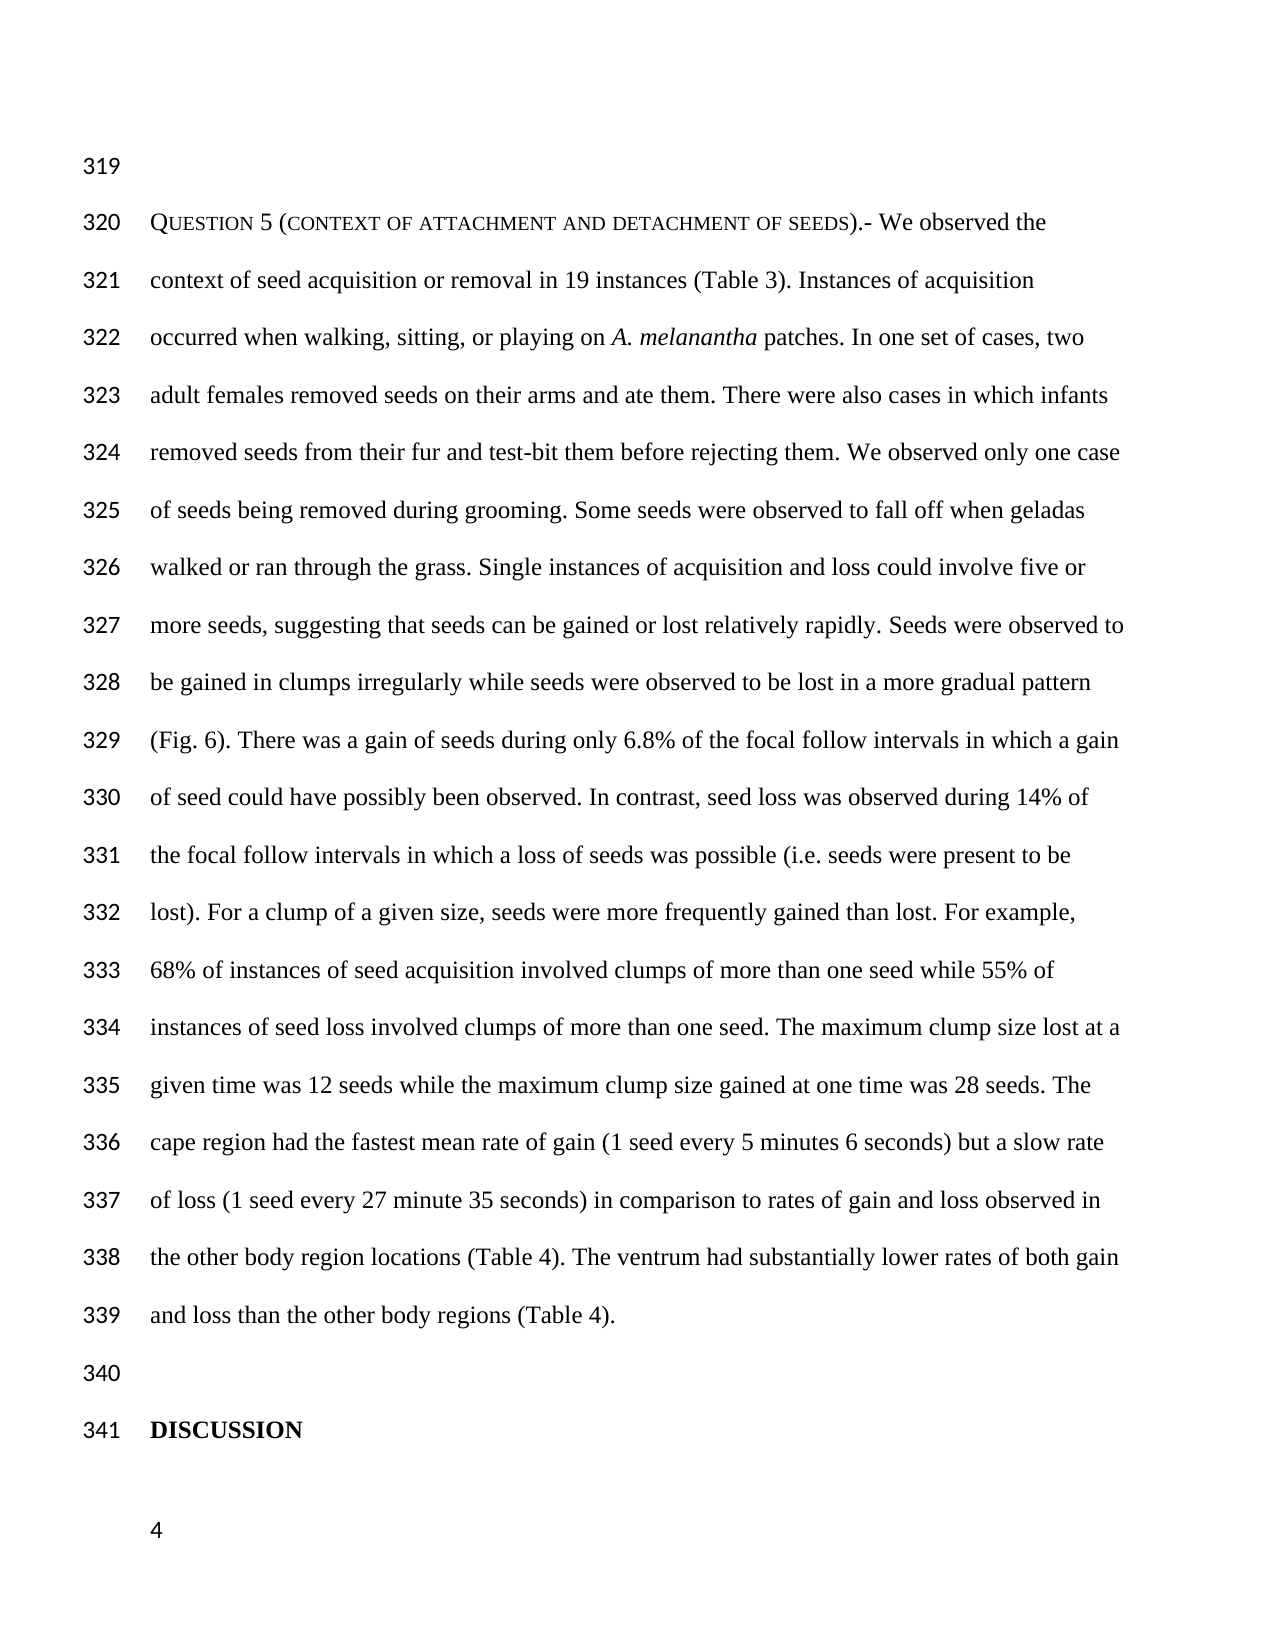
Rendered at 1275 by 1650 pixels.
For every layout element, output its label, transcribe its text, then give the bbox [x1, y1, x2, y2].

text DISCUSSION [150, 1415, 1125, 1444]
text Question 5 (context of attachment and detachment of seeds).- We observed the context of seed acquisition or removal in 19 instances (Table 3). Instances of acquisition occurred when walking, sitting, or playing on A. melanantha patches. In one set of cases, two adult females removed seeds on their arms and ate them. There were also cases in which infants removed seeds from their fur and test-bit them before rejecting them. We observed only one case of seeds being removed during grooming. Some seeds were observed to fall off when geladas walked or ran through the grass. Single instances of acquisition and loss could involve five or more seeds, suggesting that seeds can be gained or lost relatively rapidly. Seeds were observed to be gained in clumps irregularly while seeds were observed to be lost in a more gradual pattern (Fig. 6). There was a gain of seeds during only 6.8% of the focal follow intervals in which a gain of seed could have possibly been observed. In contrast, seed loss was observed during 14% of the focal follow intervals in which a loss of seeds was possible (i.e. seeds were present to be lost). For a clump of a given size, seeds were more frequently gained than lost. For example, 68% of instances of seed acquisition involved clumps of more than one seed while 55% of instances of seed loss involved clumps of more than one seed. The maximum clump size lost at a given time was 12 seeds while the maximum clump size gained at one time was 28 seeds. The cape region had the fastest mean rate of gain (1 seed every 5 minutes 6 seconds) but a slow rate of loss (1 seed every 27 minute 35 seconds) in comparison to rates of gain and loss observed in the other body region locations (Table 4). The ventrum had substantially lower rates of both gain and loss than the other body regions (Table 4). [150, 207, 1125, 1329]
